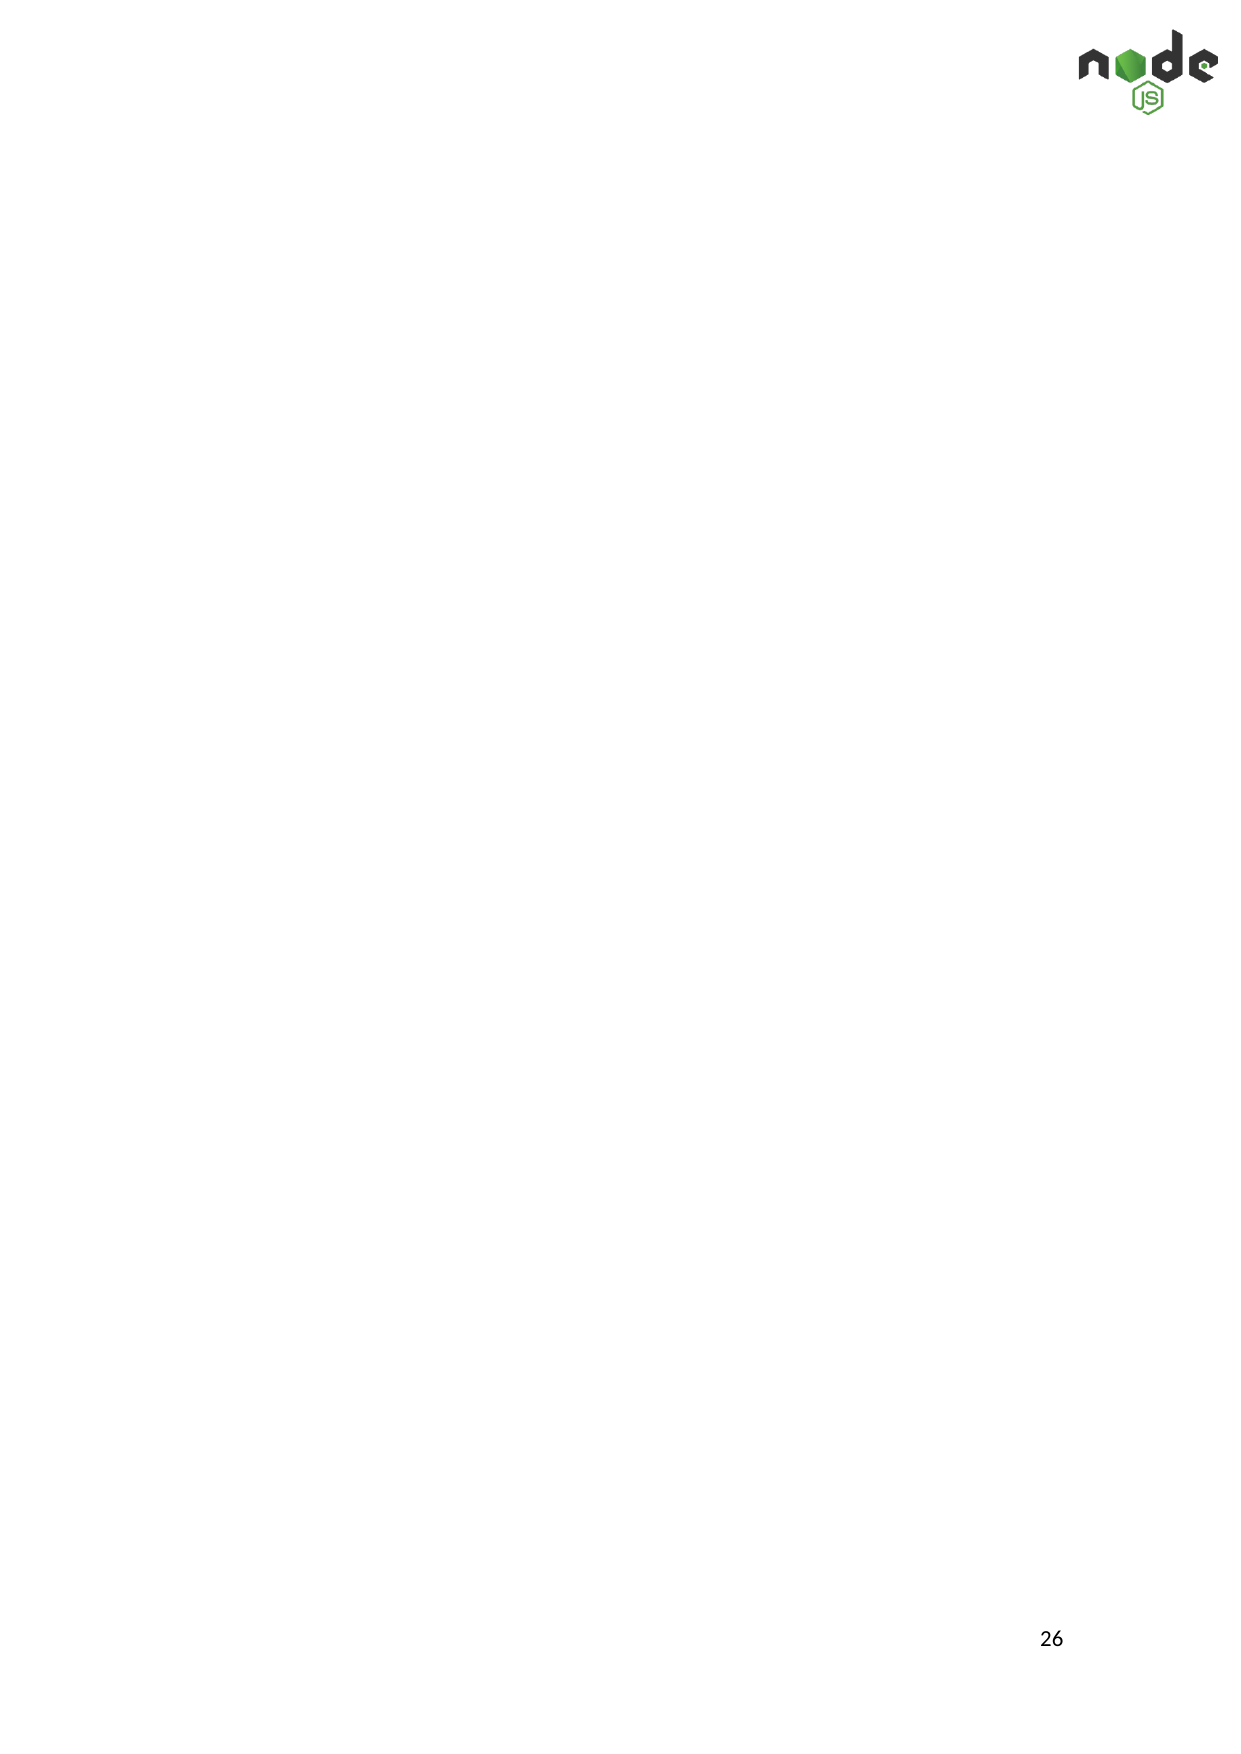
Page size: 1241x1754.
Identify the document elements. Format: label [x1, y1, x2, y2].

picture [1078, 2, 1218, 142]
